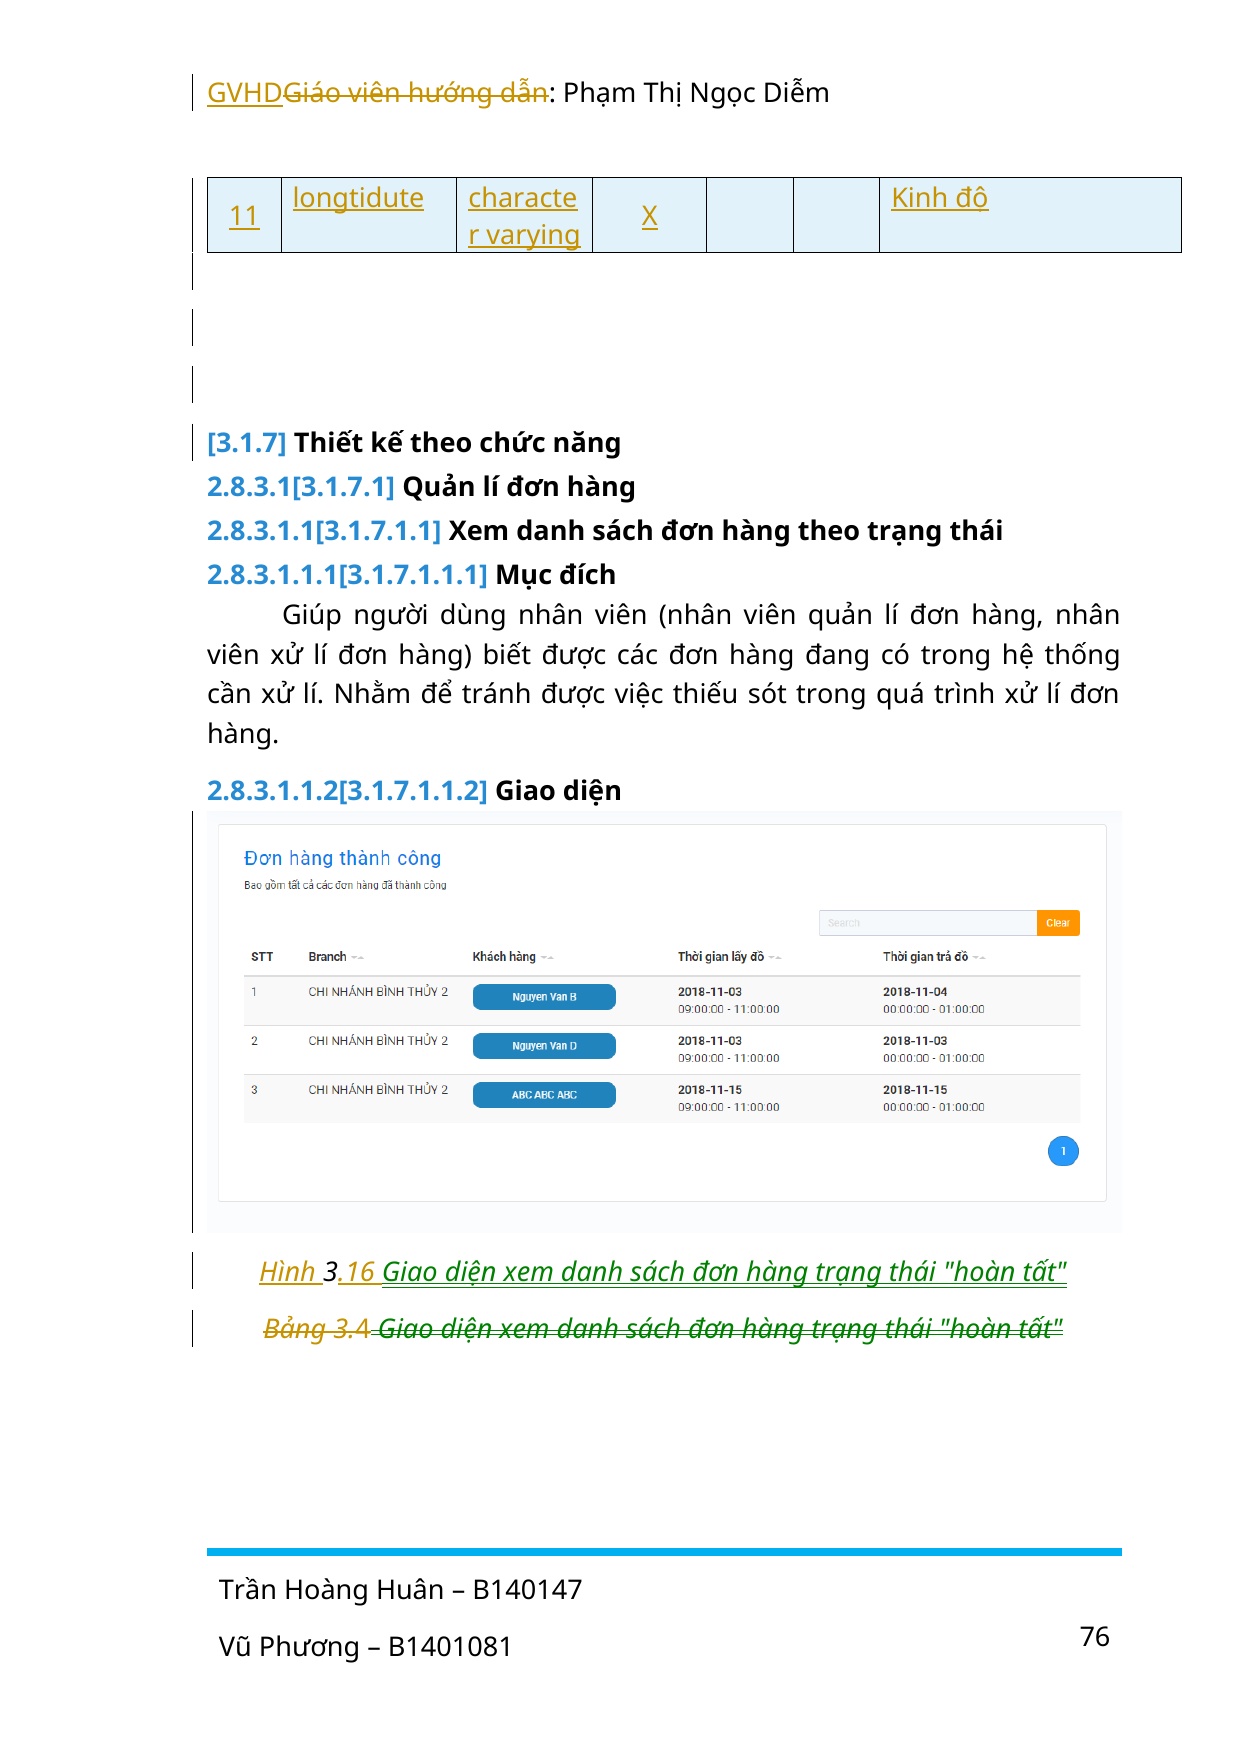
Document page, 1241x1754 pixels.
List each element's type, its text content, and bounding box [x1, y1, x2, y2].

subtitle Xem danh sách đơn hàng theo trạng thái [207, 512, 1122, 548]
subtitle Giao diện [207, 771, 1122, 808]
subtitle Mục đích [207, 556, 1122, 592]
picture [206, 811, 1123, 1233]
subtitle Thiết kế theo chức năng [207, 424, 1122, 461]
text 3 [207, 1252, 1122, 1289]
subtitle Quản lí đơn hàng [207, 468, 1122, 504]
text Giúp người dùng nhân viên (nhân viên quản lí đơn hàng, nhân viên xử lí đơn hàng) biết được các đơn hàng đang có trong hệ thống cần xử lí. Nhằm để tránh được việc thiếu sót trong quá trình xử lí đơn hàng. [207, 595, 1122, 752]
